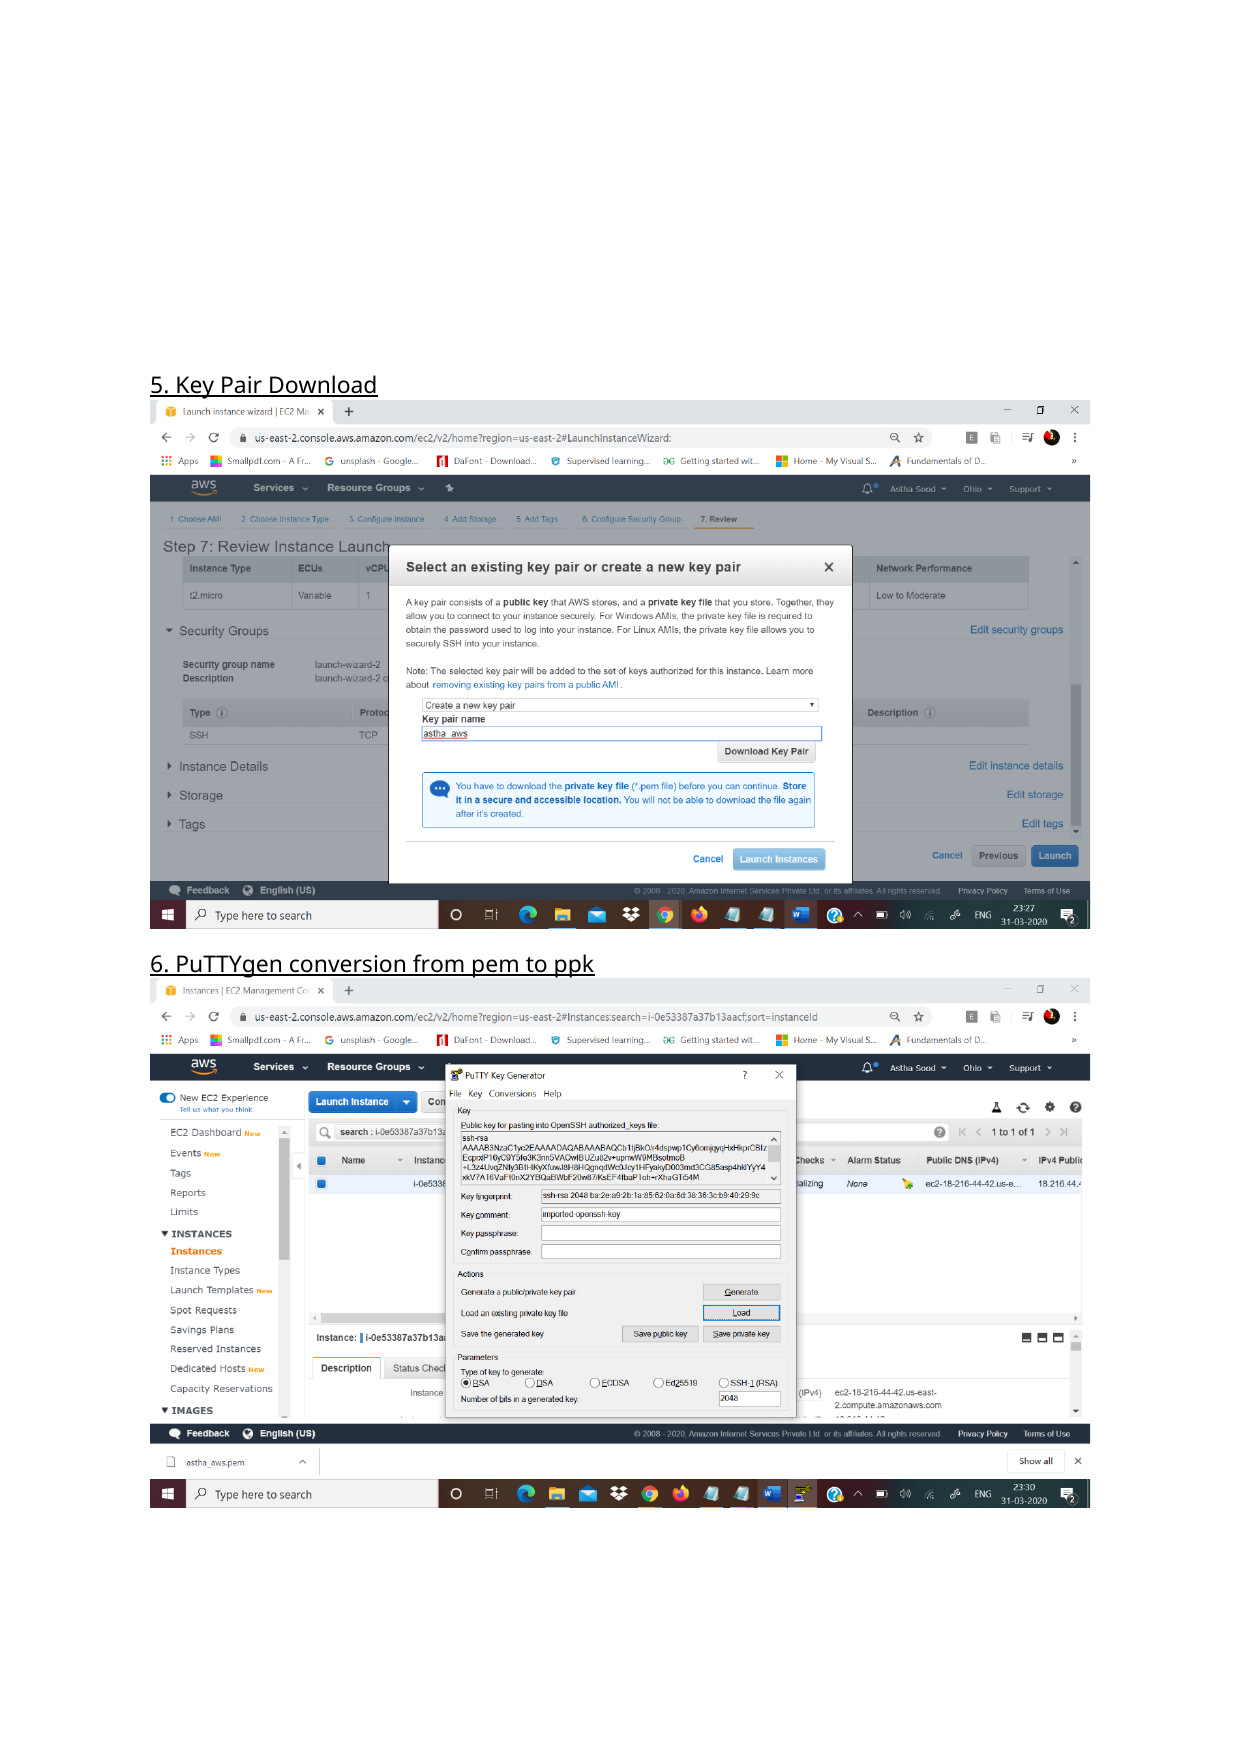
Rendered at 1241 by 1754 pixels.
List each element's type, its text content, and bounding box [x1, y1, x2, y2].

text 5. Key Pair Download [150, 369, 1090, 400]
picture [150, 400, 1091, 929]
picture [150, 978, 1091, 1508]
text 6. PuTTYgen conversion from pem to ppk [150, 948, 1090, 978]
